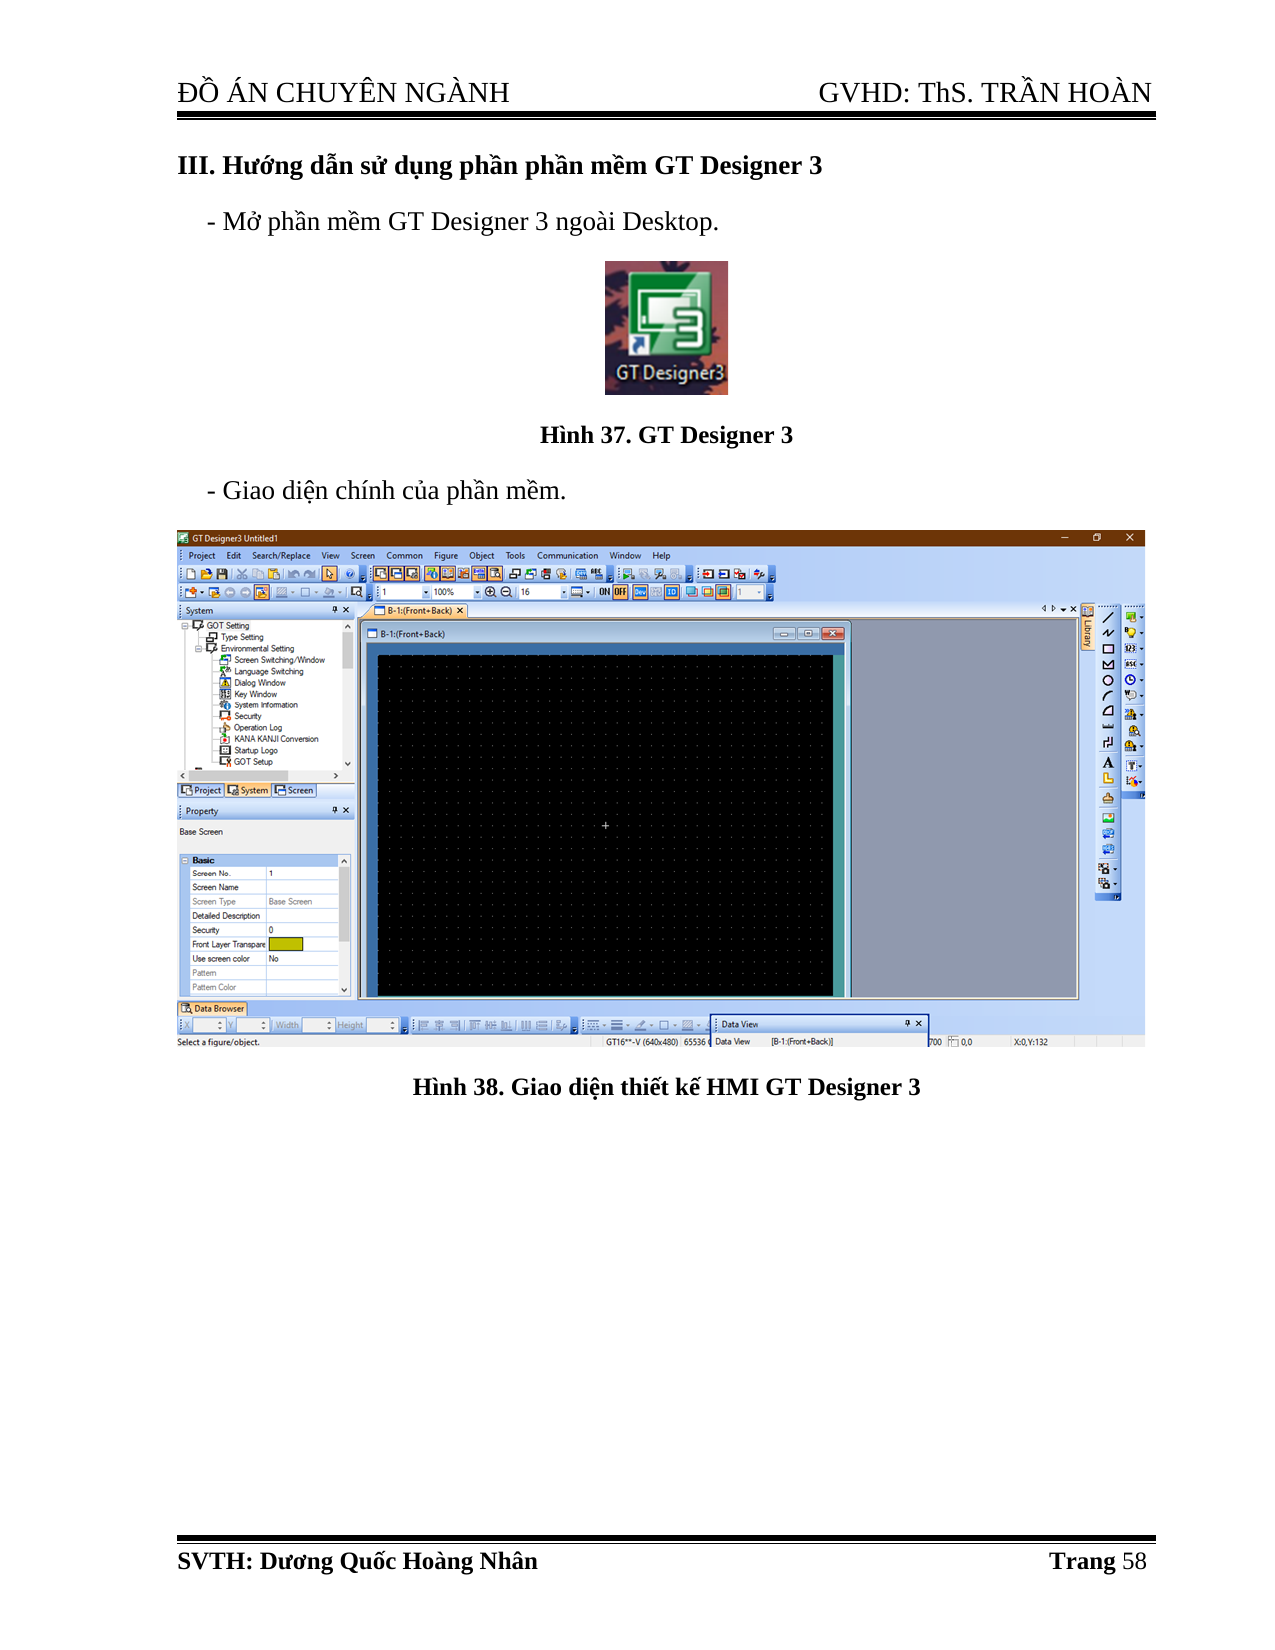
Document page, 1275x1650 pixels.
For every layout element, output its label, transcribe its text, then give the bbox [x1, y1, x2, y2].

picture [177, 530, 1146, 1047]
text Hình 37. GT Designer 3 [177, 420, 1156, 449]
text - Giao diện chính của phần mềm. [177, 474, 1156, 505]
text - Mở phần mềm GT Designer 3 ngoài Desktop. [177, 205, 1156, 236]
text Hình 38. Giao diện thiết kế HMI GT Designer 3 [177, 1072, 1156, 1101]
picture [605, 261, 729, 395]
text III. Hướng dẫn sử dụng phần phần mềm GT Designer 3 [177, 149, 1156, 180]
